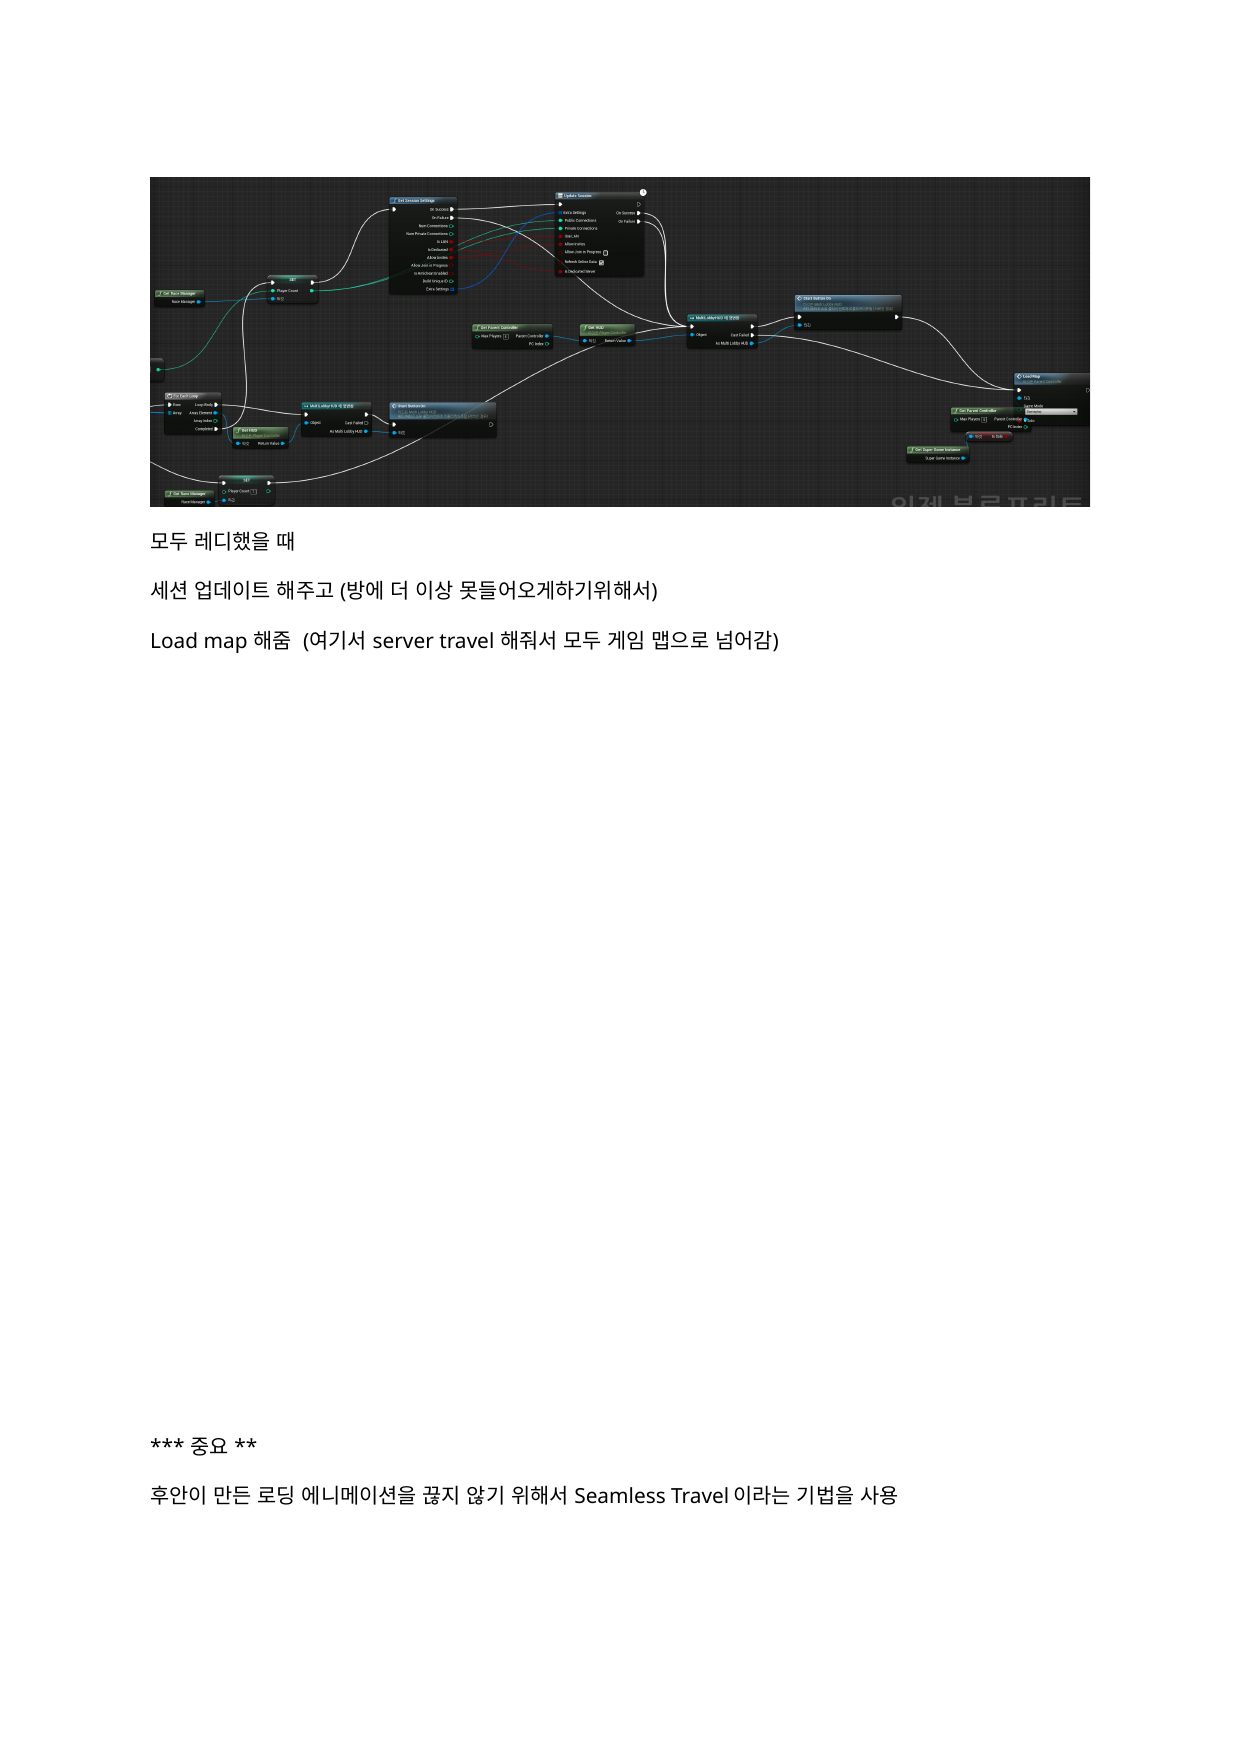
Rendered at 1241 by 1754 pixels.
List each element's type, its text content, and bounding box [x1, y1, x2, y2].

picture [150, 177, 1091, 507]
text 모두 레디했을 때 [150, 526, 1090, 556]
text Load map 해줌 (여기서 server travel 해줘서 모두 게임 맵으로 넘어감) [150, 624, 1090, 654]
text 세션 업데이트 해주고 (방에 더 이상 못들어오게하기위해서) [150, 575, 1090, 605]
text 후안이 만든 로딩 에니메이션을 끊지 않기 위해서 Seamless Travel이라는 기법을 사용 [150, 1479, 1090, 1510]
text *** 중요 ** [150, 1430, 1090, 1461]
